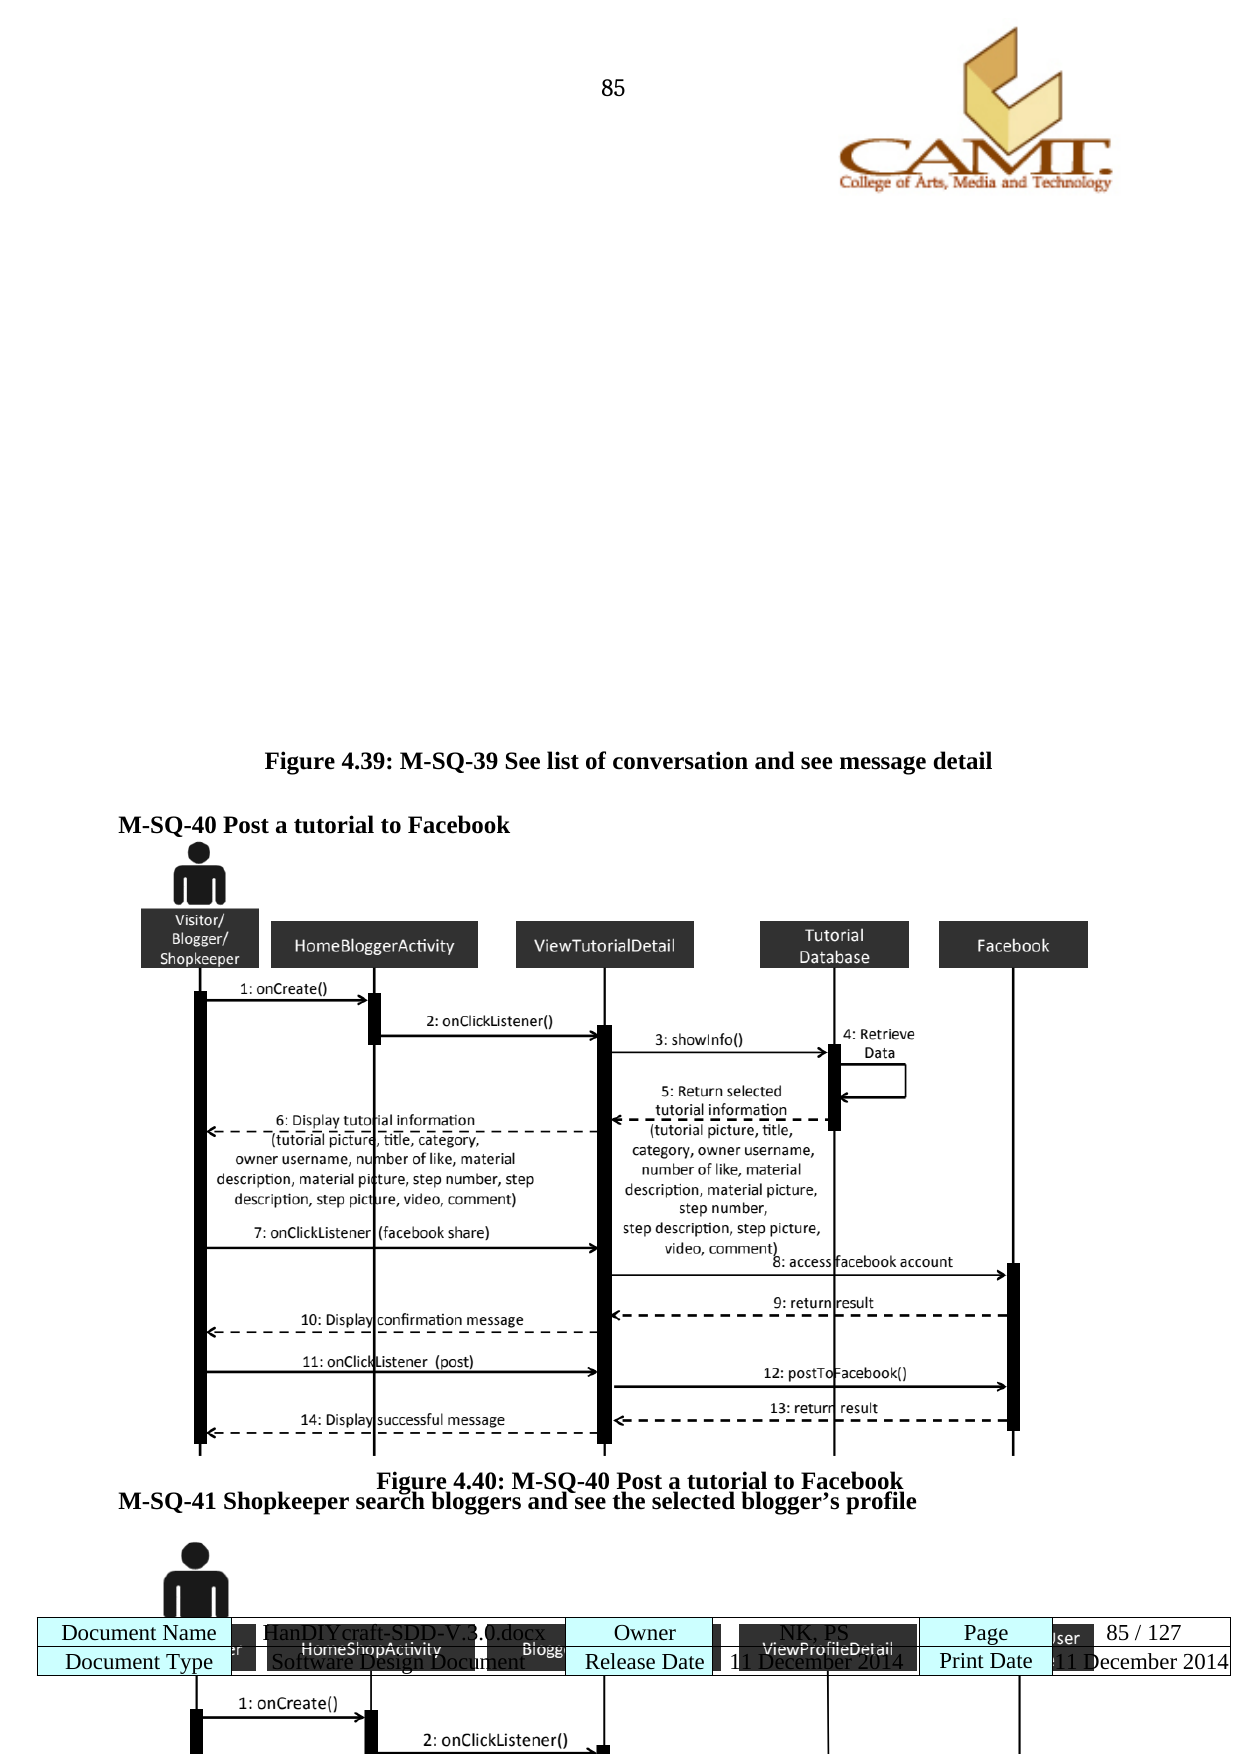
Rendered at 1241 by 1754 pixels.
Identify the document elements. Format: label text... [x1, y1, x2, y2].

picture [755, 18, 1221, 207]
text M-SQ-41 Shopkeeper search bloggers and see the selected blogger’s profile [118, 1486, 1108, 1514]
text M-SQ-40 Post a tutorial to Facebook [118, 810, 1108, 839]
